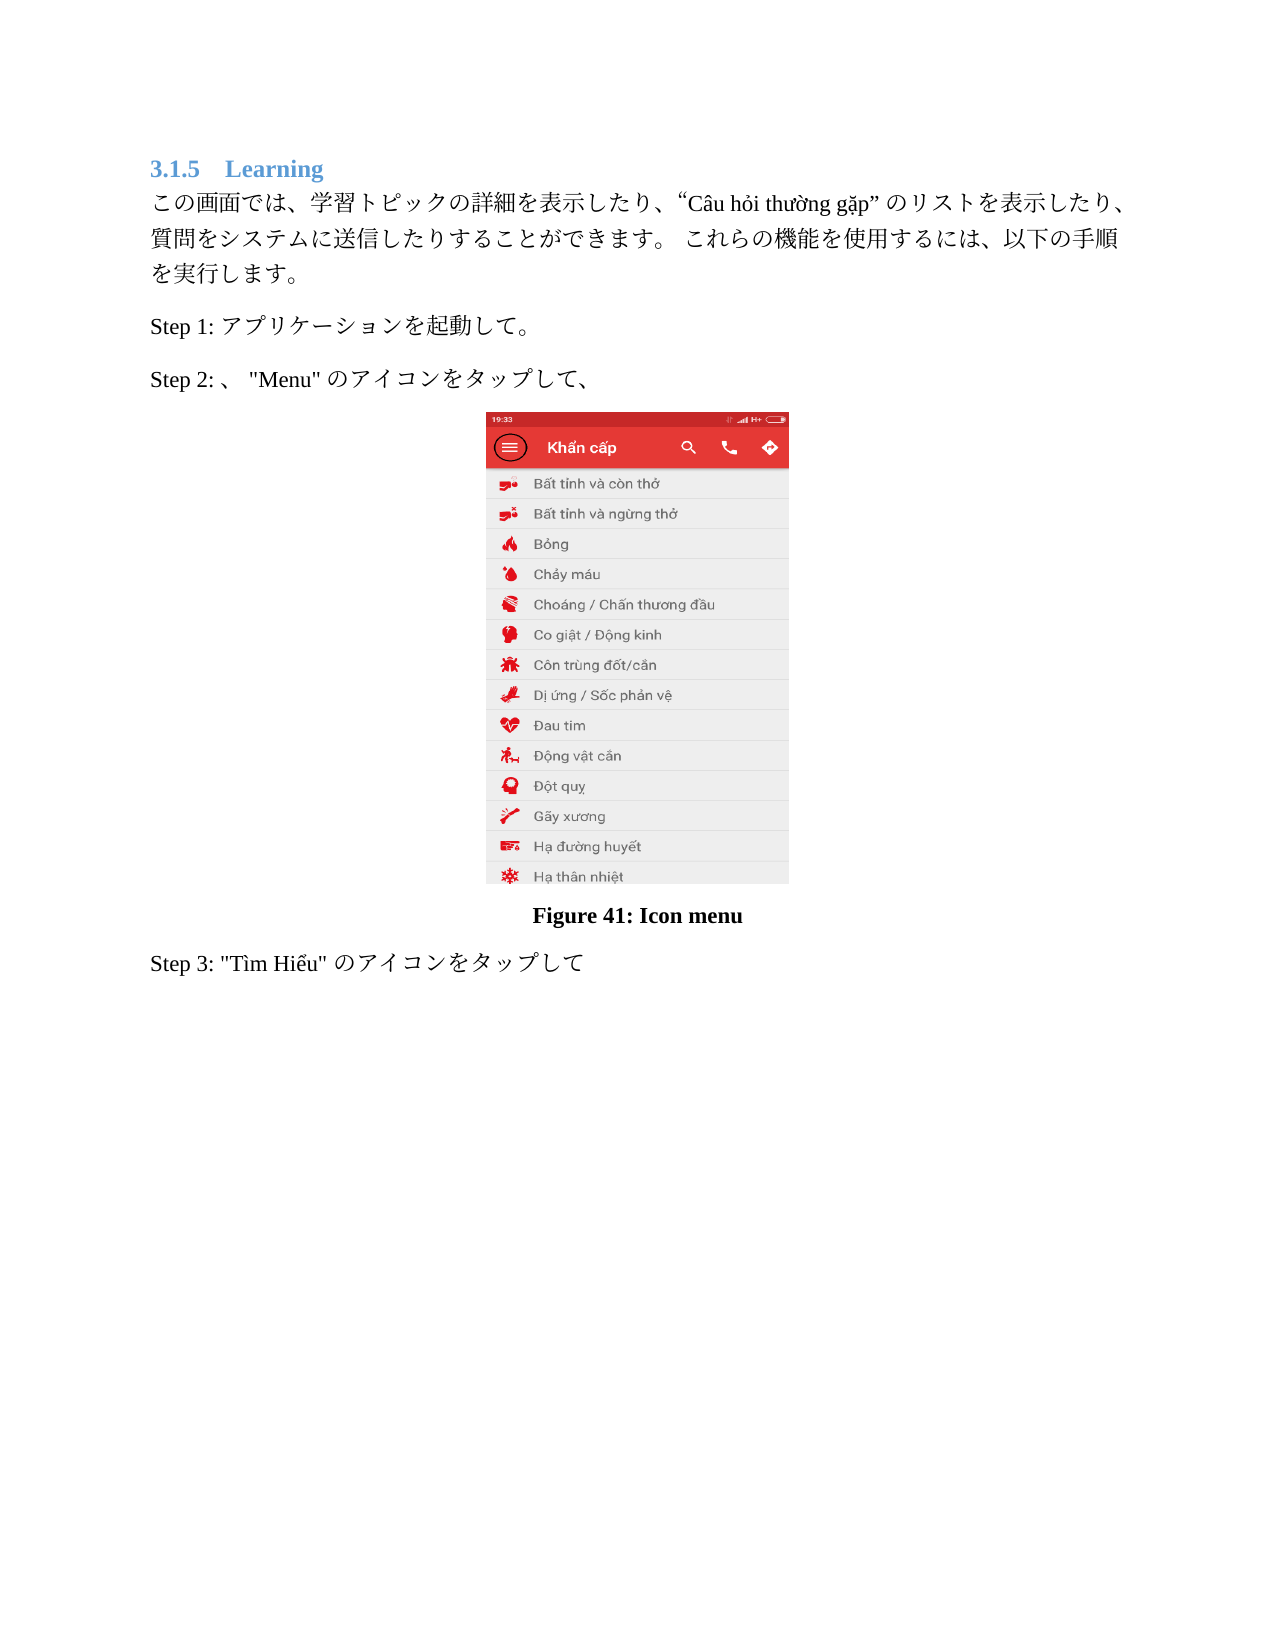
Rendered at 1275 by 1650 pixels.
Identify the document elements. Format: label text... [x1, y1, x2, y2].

text Step 1: アプリケーションを起動して。 [150, 308, 1125, 341]
picture [486, 412, 789, 884]
subtitle Learning [150, 154, 1125, 183]
text Step 3: "Tìm Hiểu" のアイコンをタップして [150, 945, 1125, 978]
text この画面では、学習トピックの詳細を表示したり、“Câu hỏi thường gặp” のリストを表示したり、質問をシステムに送信したりすることができます。 これらの機能を使用するには、以下の手順を実行します。 [150, 185, 1125, 289]
text Step 2: 、 "Menu" のアイコンをタップして、 [150, 361, 1125, 393]
